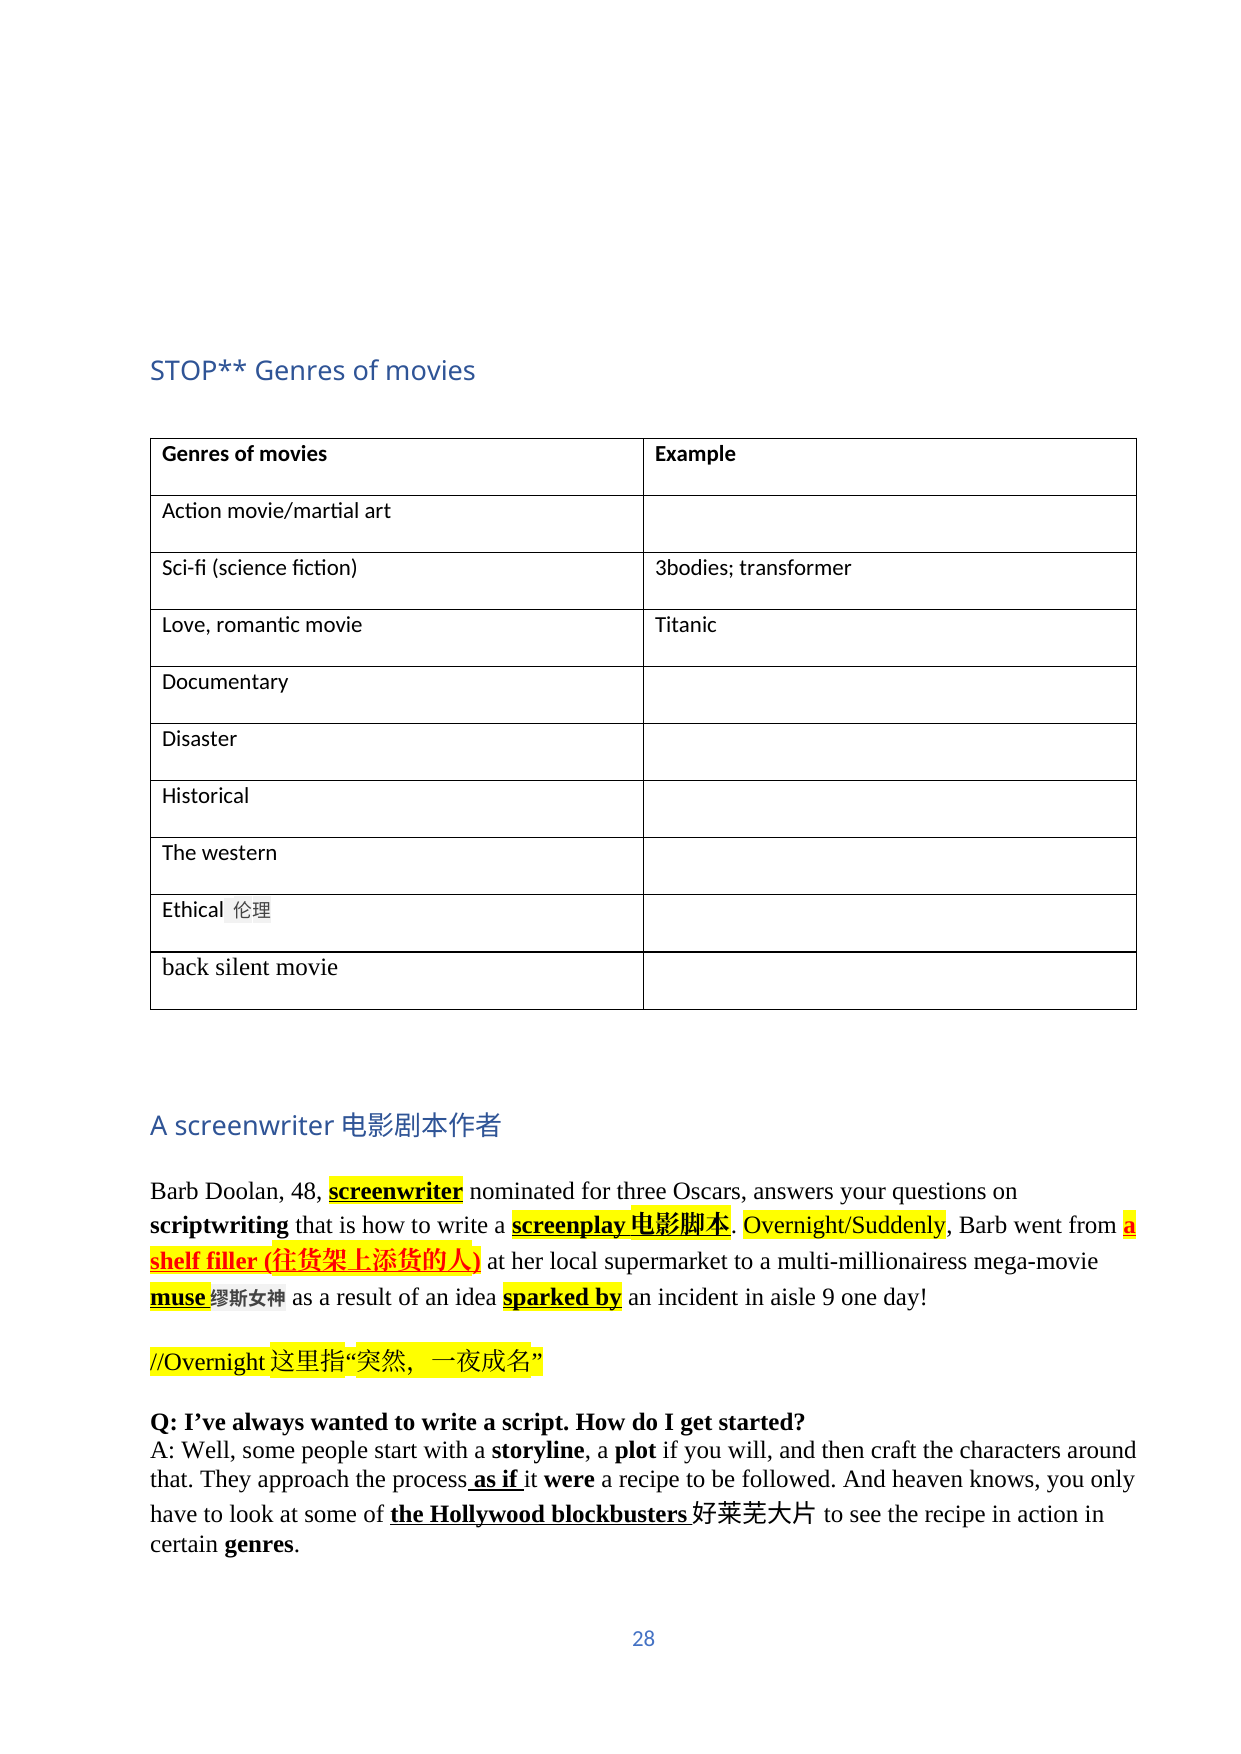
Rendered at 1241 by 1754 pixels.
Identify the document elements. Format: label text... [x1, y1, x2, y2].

table_cell [644, 781, 1136, 837]
table_cell back silent movie [151, 953, 643, 1009]
table_header Genres of movies [151, 439, 643, 495]
table_cell [644, 953, 1136, 1009]
table_cell Action movie/martial art [151, 496, 643, 552]
subtitle STOP** Genres of movies [150, 351, 1137, 388]
table_cell [644, 895, 1136, 951]
text //Overnight这里指“突然，一夜成名” [531, 1342, 1137, 1378]
text Q: I’ve always wanted to write a script. How do I get started? A: Well, some people start with a storyline, a plot if you will, and then craft the characters around that. They approach the process as if it were a recipe to be followed. And heaven knows, you only have to look at some of the Hollywood blockbusters好莱芜大片 to see the recipe in action in certain genres. [150, 1407, 1137, 1558]
table_cell [644, 724, 1136, 780]
table_cell Ethical 伦理 [151, 895, 643, 951]
table_cell Historical [151, 781, 643, 837]
table_header Example [644, 439, 1136, 495]
table_cell Documentary [151, 667, 643, 723]
subtitle A screenwriter电影剧本作者 [150, 1104, 1137, 1143]
table_cell Love, romantic movie [151, 610, 643, 666]
table_cell Sci-fi (science fiction) [151, 553, 643, 609]
table_cell The western [151, 838, 643, 894]
text Barb Doolan, 48, screenwriter nominated for three Oscars, answers your questions on scriptwriting that is how to write a screenplay电影脚本. Overnight/Suddenly, Barb went from a shelf filler (往货架上添货的人) at her local supermarket to a multi-millionairess mega-movie muse缪斯女神 as a result of an idea sparked by an incident in aisle 9 one day! [150, 1176, 1137, 1313]
table_cell Titanic [644, 610, 1136, 666]
table_cell Disaster [151, 724, 643, 780]
table_cell [644, 838, 1136, 894]
table_cell [644, 667, 1136, 723]
table_cell 3bodies; transformer [644, 553, 1136, 609]
table_cell [644, 496, 1136, 552]
